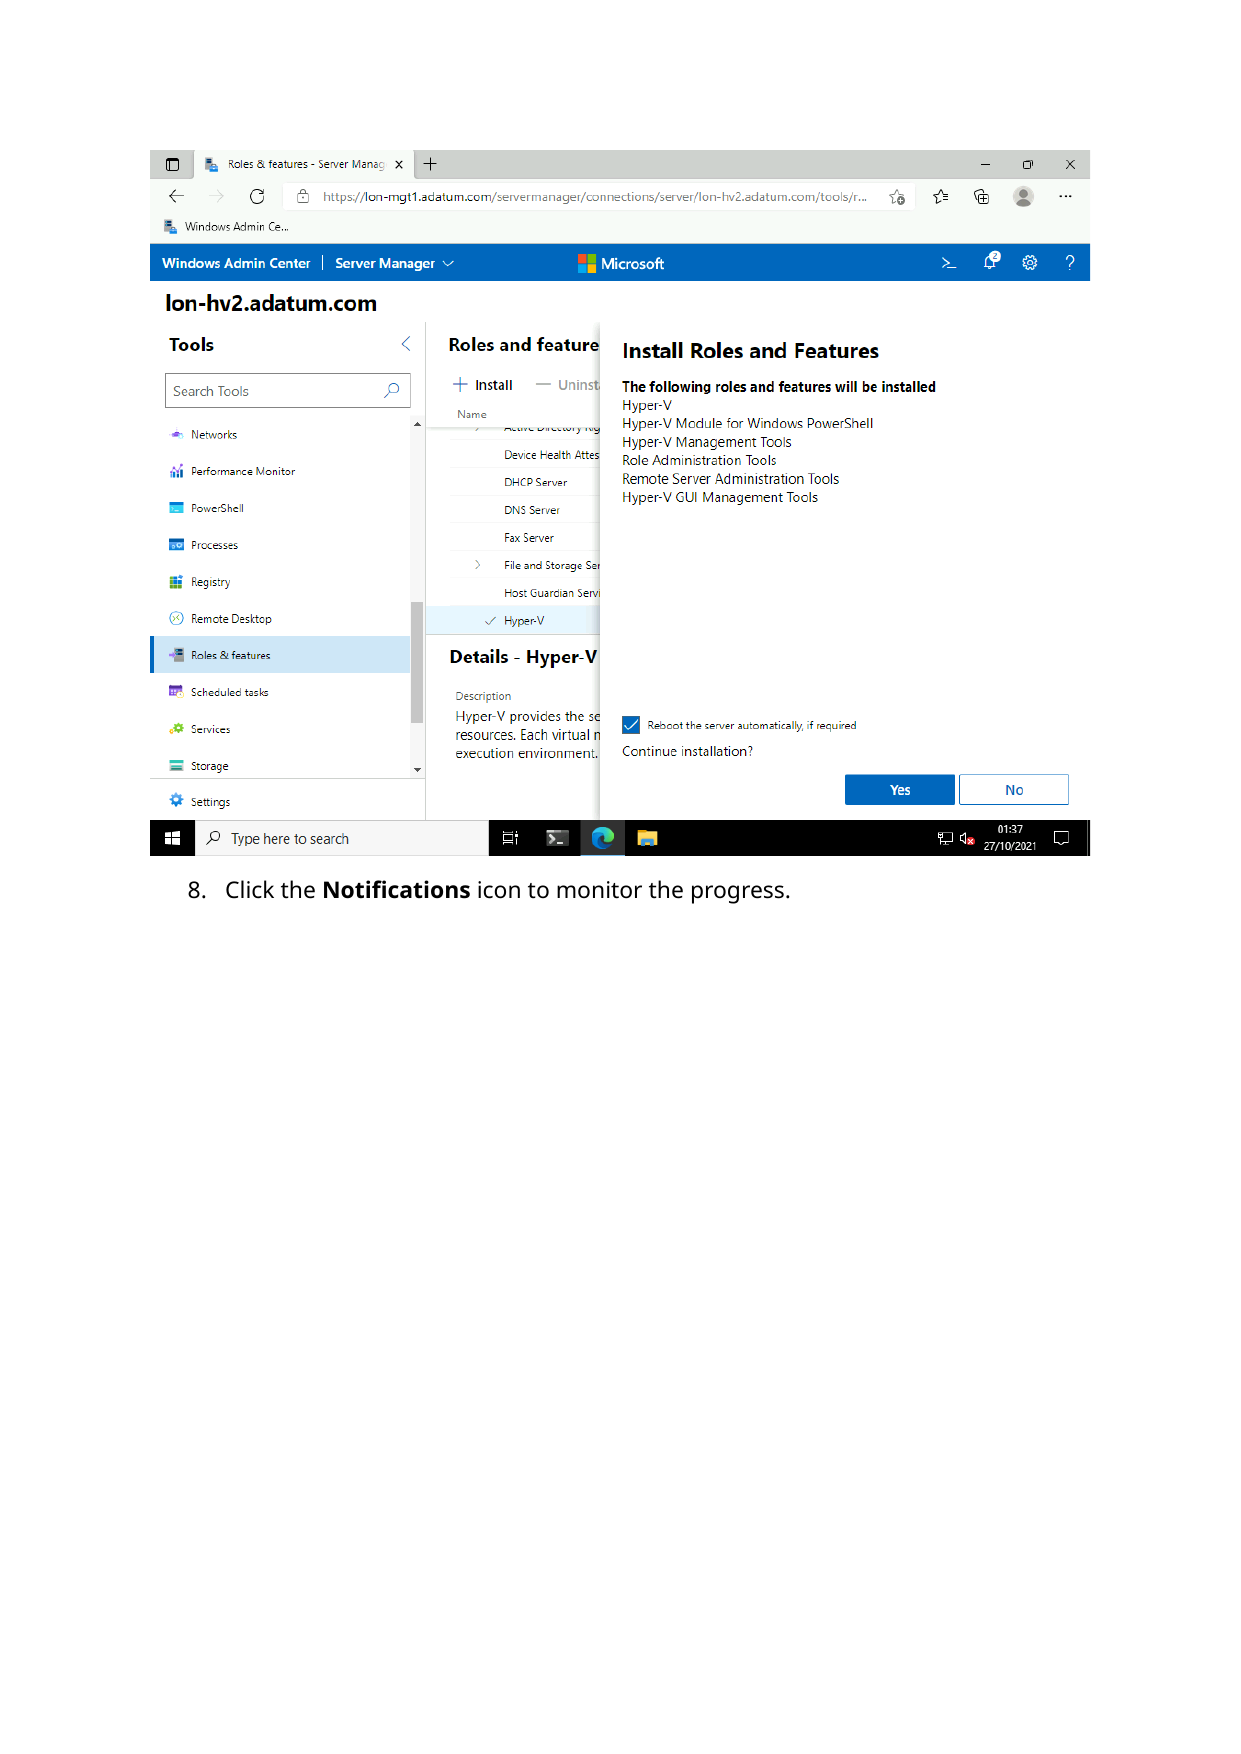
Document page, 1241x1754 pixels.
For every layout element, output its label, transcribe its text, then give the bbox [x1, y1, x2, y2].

list Click the Notifications icon to monitor the progress. [187, 874, 1090, 906]
picture [150, 150, 1091, 856]
